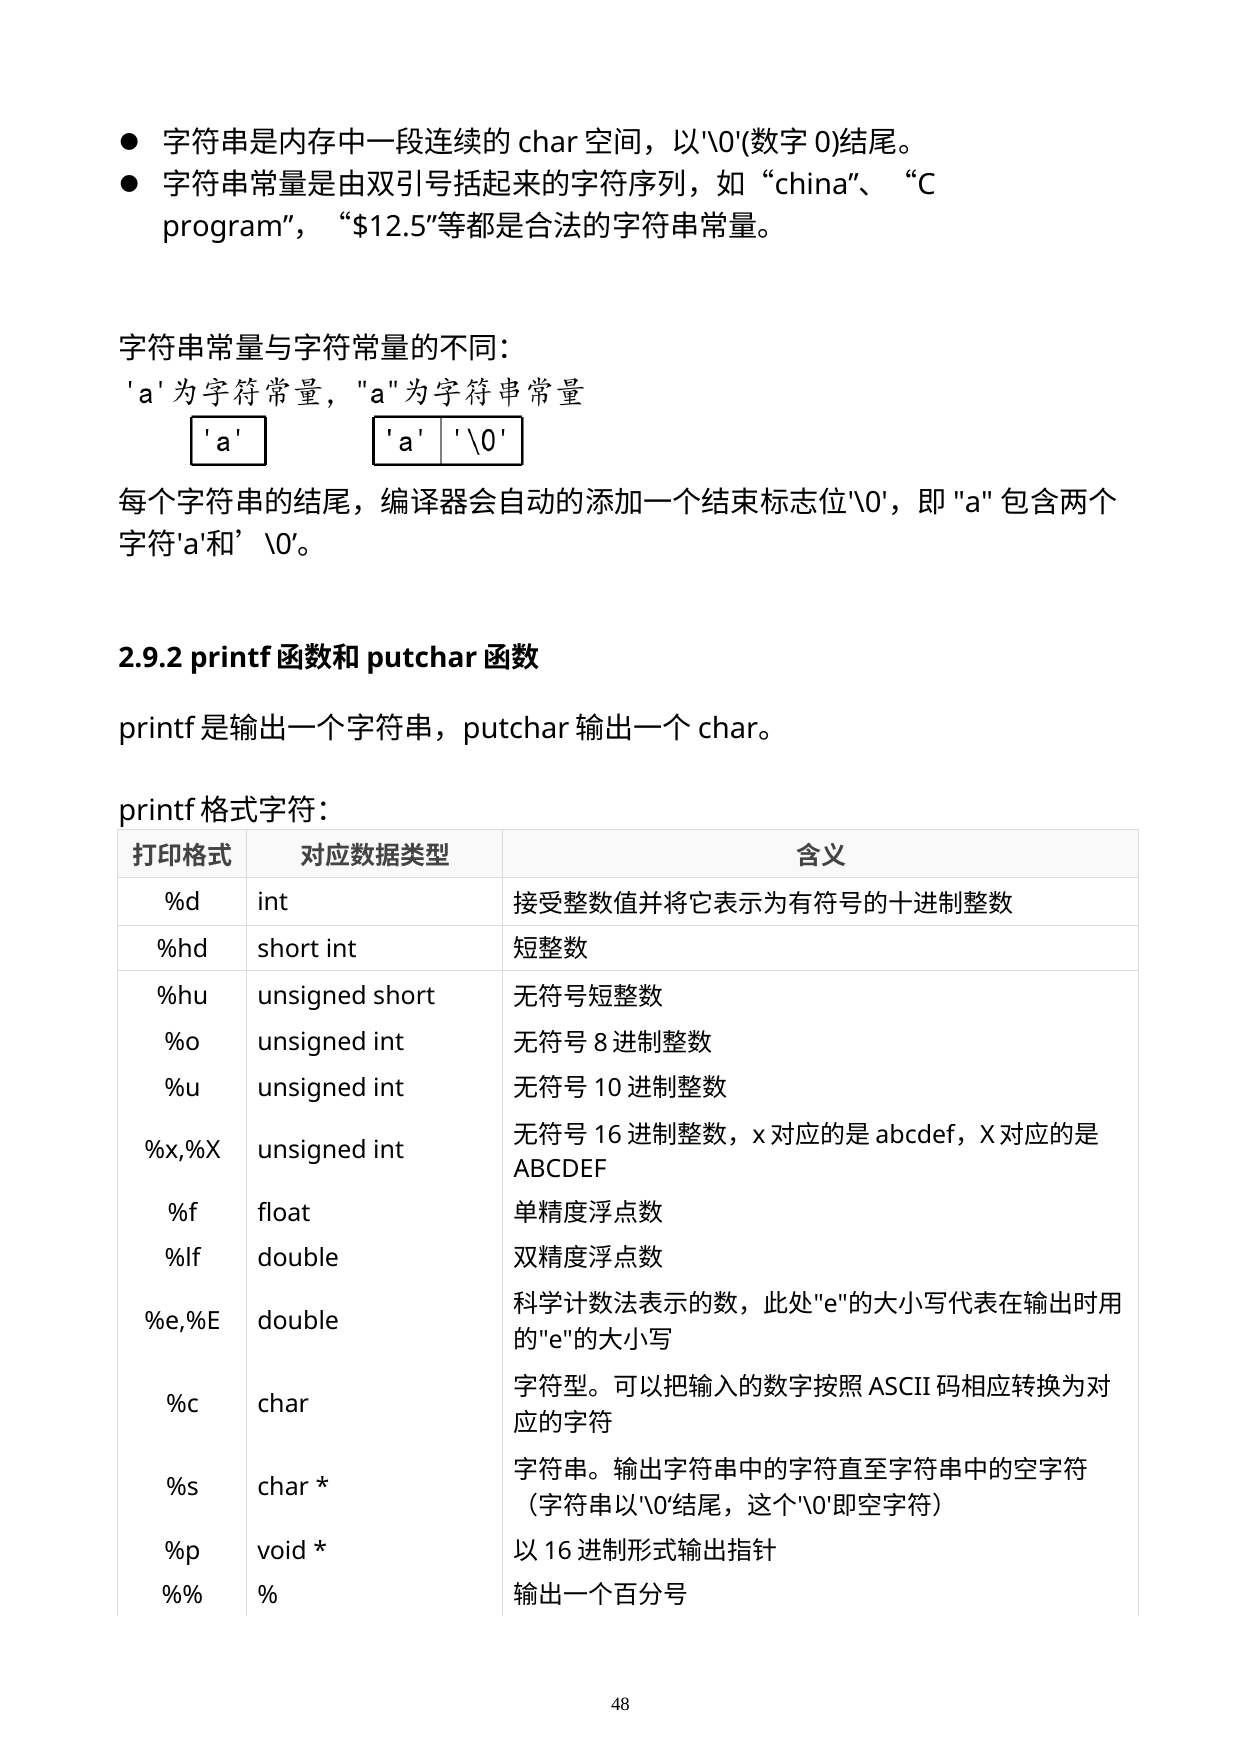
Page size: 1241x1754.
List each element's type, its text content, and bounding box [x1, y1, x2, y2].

text 字符串常量与字符常量的不同： [118, 325, 1122, 367]
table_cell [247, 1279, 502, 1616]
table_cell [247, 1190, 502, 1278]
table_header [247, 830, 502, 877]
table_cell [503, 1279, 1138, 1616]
text printf格式字符： [118, 787, 1122, 829]
subtitle 2.9.2 printf函数和putchar函数 [118, 634, 1122, 675]
list 字符串常量是由双引号括起来的字符序列，如“china”、“C program”，“$12.5”等都是合法的字符串常量。 [118, 161, 1122, 245]
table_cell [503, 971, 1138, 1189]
list 字符串是内存中一段连续的char空间，以'\0'(数字0)结尾。 [118, 118, 1122, 161]
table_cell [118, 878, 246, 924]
text printf是输出一个字符串，putchar输出一个char。 [118, 704, 1122, 747]
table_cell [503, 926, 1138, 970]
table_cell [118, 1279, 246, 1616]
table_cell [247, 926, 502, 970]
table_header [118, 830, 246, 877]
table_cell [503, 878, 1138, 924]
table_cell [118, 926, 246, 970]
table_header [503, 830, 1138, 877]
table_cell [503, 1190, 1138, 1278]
text 每个字符串的结尾，编译器会自动的添加一个结束标志位'\0'，即 "a" 包含两个字符'a'和’\0’。 [118, 478, 1122, 563]
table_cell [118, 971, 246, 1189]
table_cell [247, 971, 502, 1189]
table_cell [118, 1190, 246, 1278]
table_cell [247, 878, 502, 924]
picture [118, 366, 592, 479]
